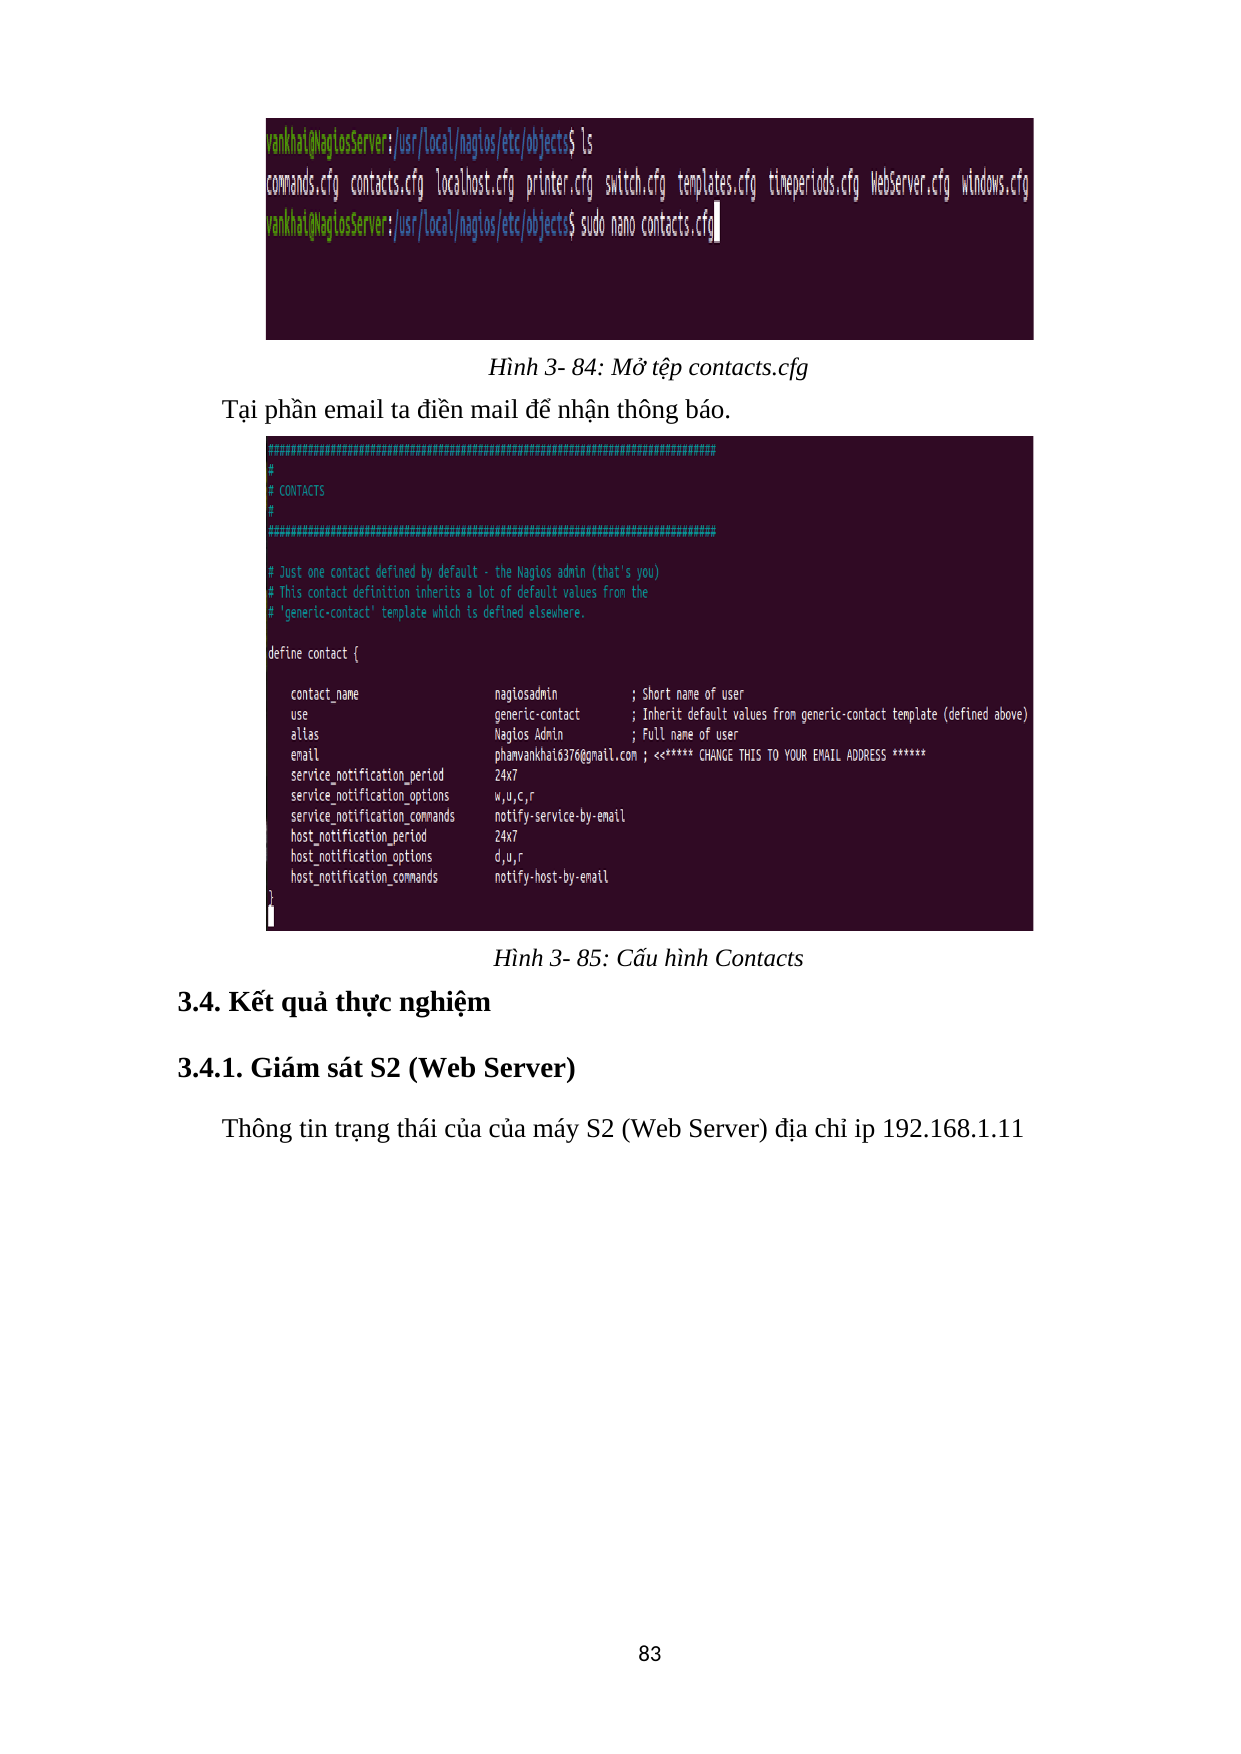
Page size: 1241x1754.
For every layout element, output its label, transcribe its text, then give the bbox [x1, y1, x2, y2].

subtitle 3.4. Kết quả thực nghiệm [177, 984, 1122, 1018]
text Tại phần email ta điền mail để nhận thông báo. [177, 393, 1122, 424]
text Hình 3- 85: Cấu hình Contacts [177, 943, 1122, 972]
text Thông tin trạng thái của của máy S2 (Web Server) địa chỉ ip 192.168.1.11 [177, 1112, 1122, 1143]
picture [265, 118, 1034, 340]
picture [266, 436, 1034, 931]
text Hình 3- 84: Mở tệp contacts.cfg [177, 352, 1122, 381]
subtitle 3.4.1. Giám sát S2 (Web Server) [177, 1050, 1122, 1083]
